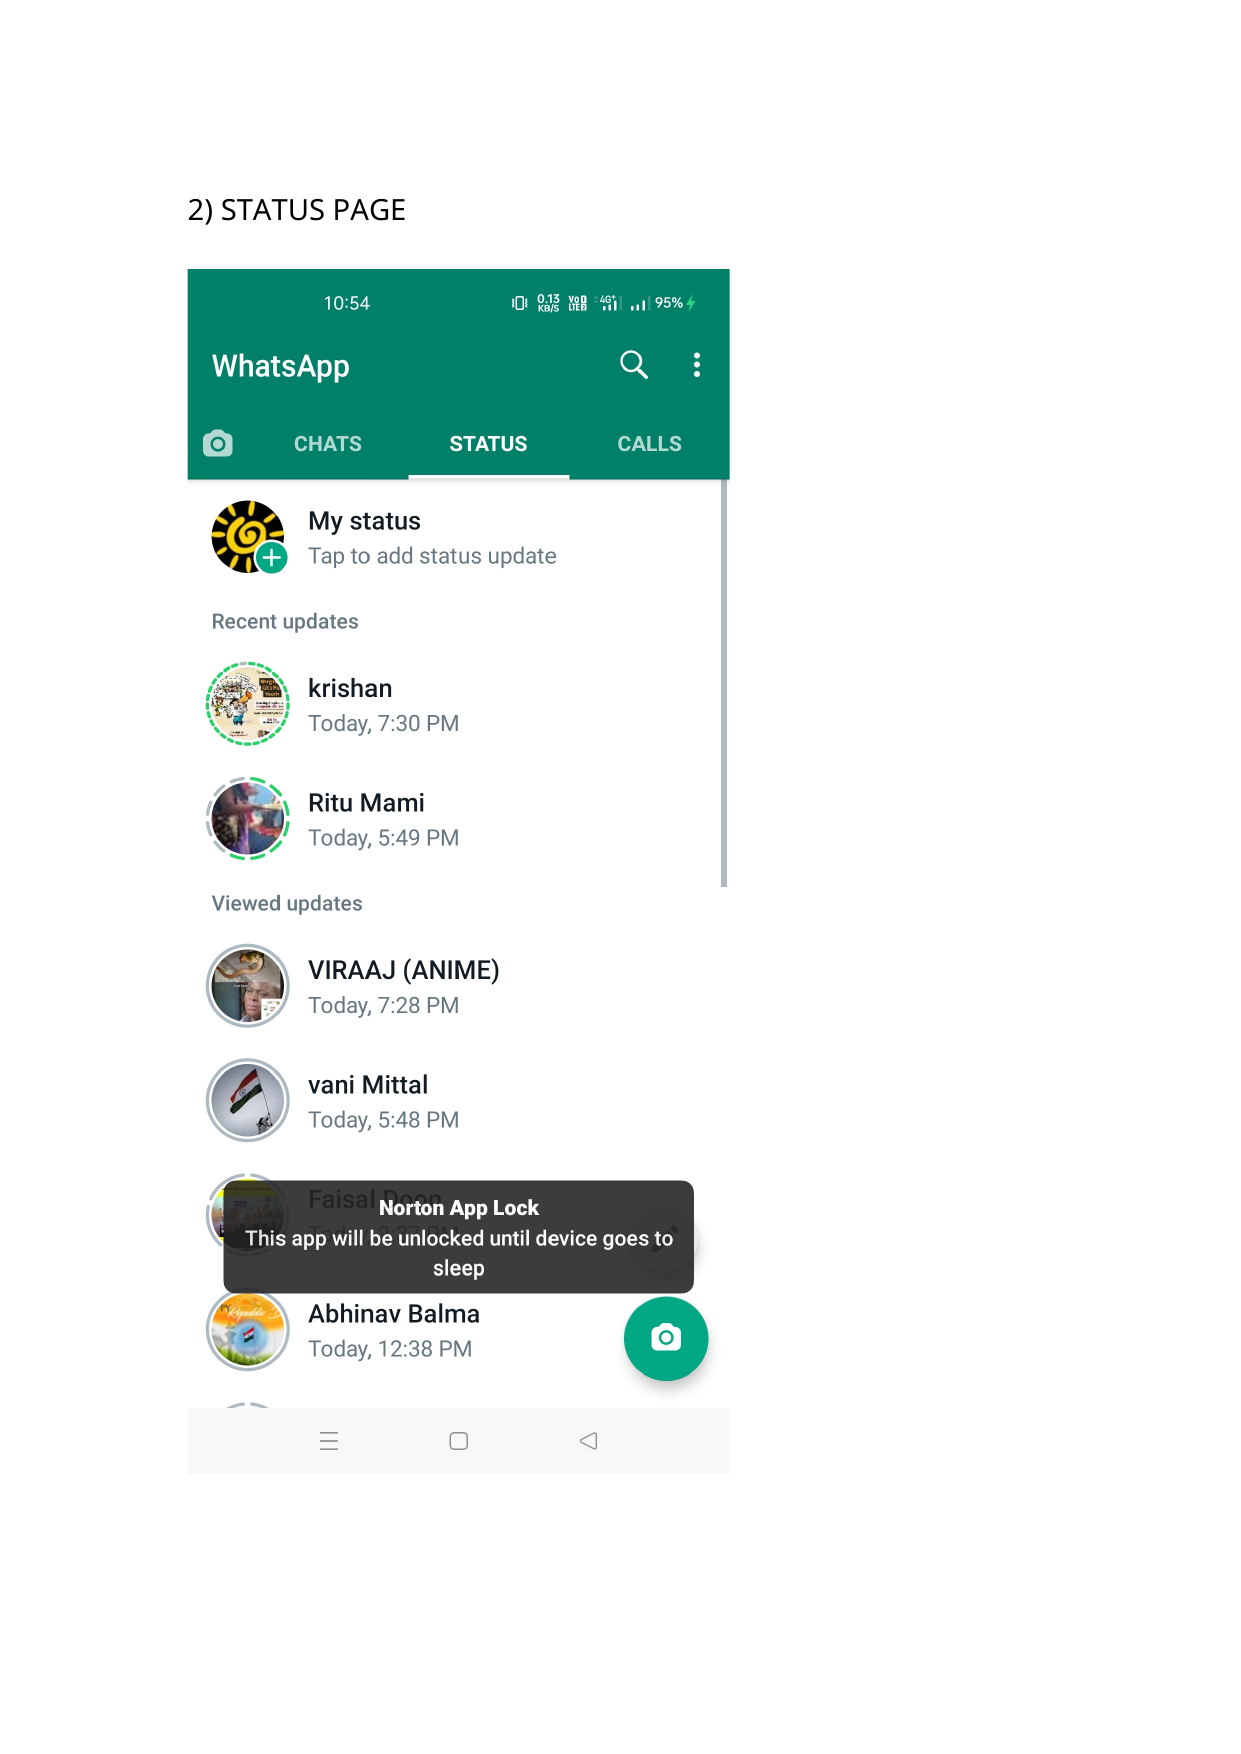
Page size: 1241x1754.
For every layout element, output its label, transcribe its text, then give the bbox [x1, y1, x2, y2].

list STATUS PAGE [187, 190, 1053, 229]
picture [187, 269, 730, 1474]
